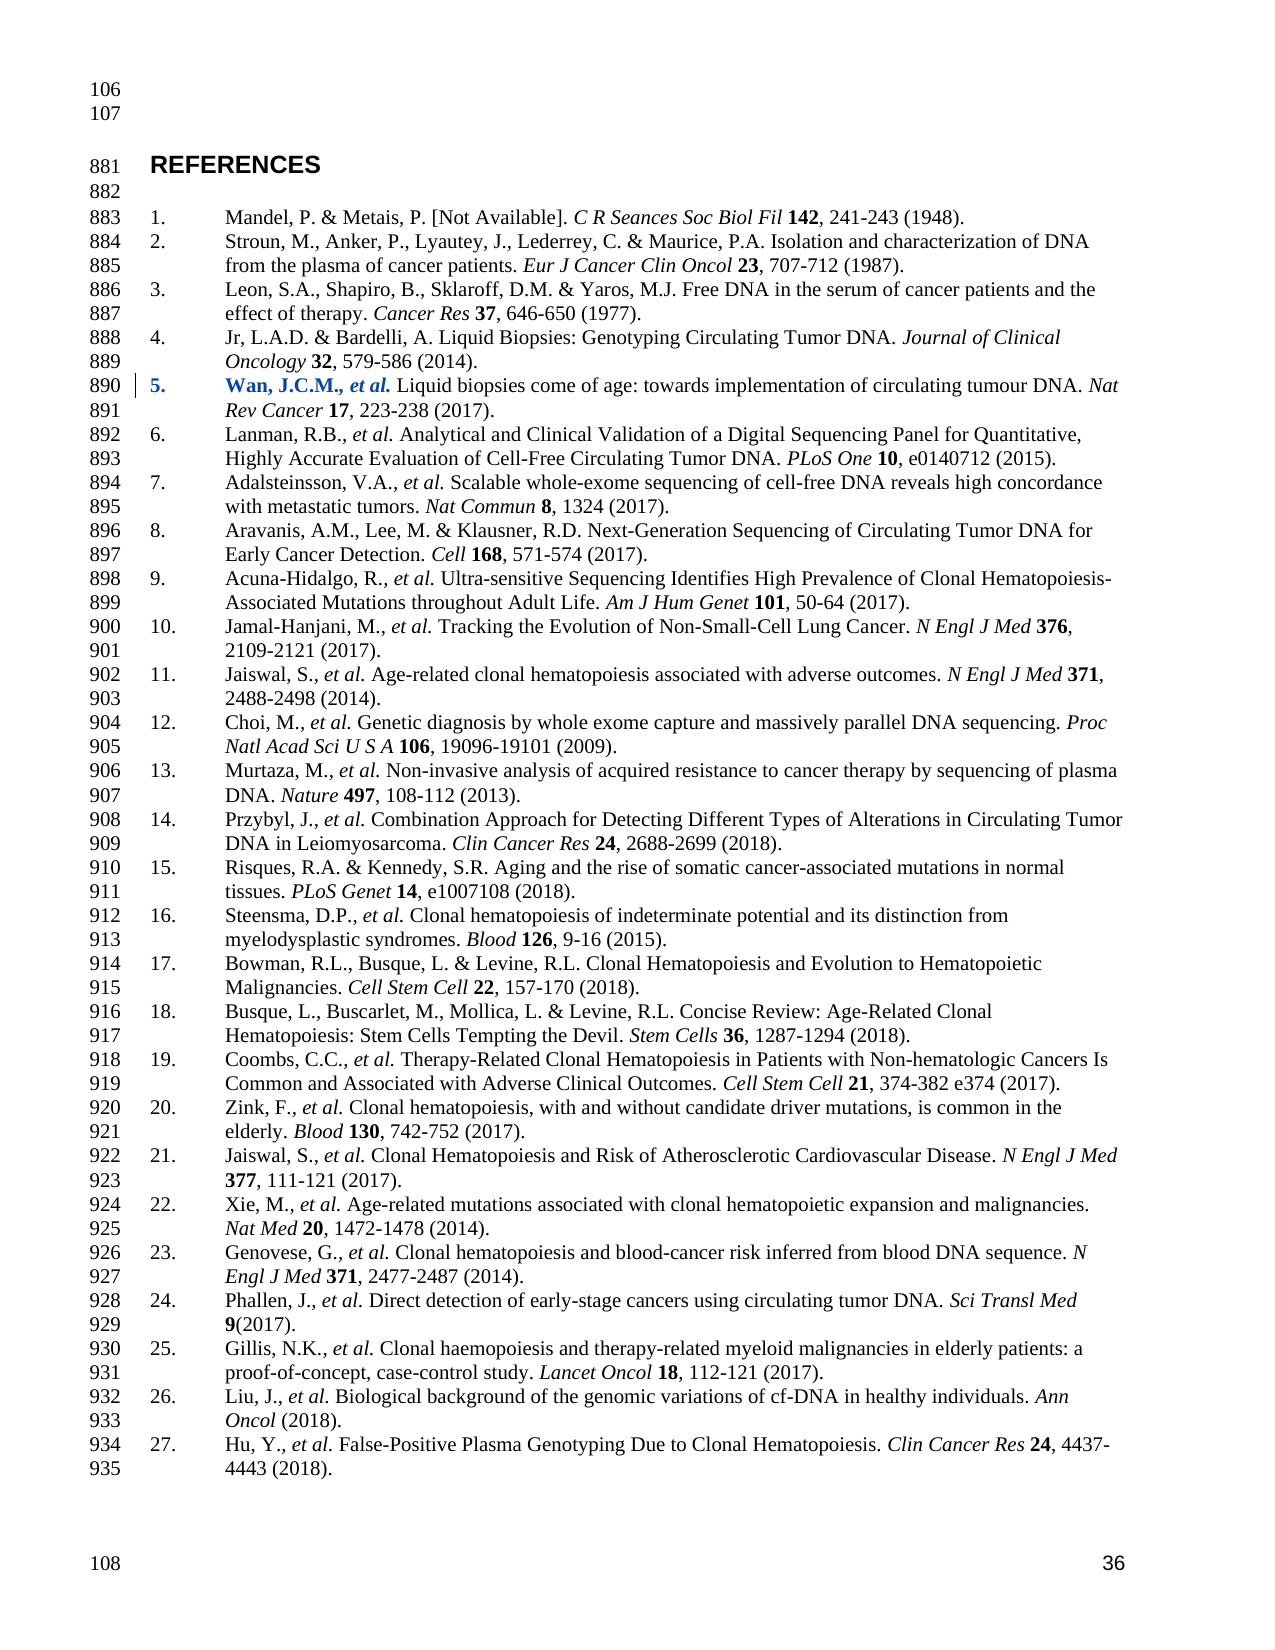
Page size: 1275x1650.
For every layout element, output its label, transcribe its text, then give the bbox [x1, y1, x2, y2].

text 24. Phallen, J., et al. Direct detection of early-stage cancers using circulating tumor DNA. Sci Transl Med 9(2017). [150, 1288, 1125, 1336]
text 4. Jr, L.A.D. & Bardelli, A. Liquid Biopsies: Genotyping Circulating Tumor DNA. Journal of Clinical Oncology 32, 579-586 (2014). [150, 325, 1125, 373]
text 10. Jamal-Hanjani, M., et al. Tracking the Evolution of Non-Small-Cell Lung Cancer. N Engl J Med 376, 2109-2121 (2017). [150, 614, 1125, 662]
text 26. Liu, J., et al. Biological background of the genomic variations of cf-DNA in healthy individuals. Ann Oncol (2018). [150, 1384, 1125, 1432]
text 3. Leon, S.A., Shapiro, B., Sklaroff, D.M. & Yaros, M.J. Free DNA in the serum of cancer patients and the effect of therapy. Cancer Res 37, 646-650 (1977). [150, 277, 1125, 325]
text 19. Coombs, C.C., et al. Therapy-Related Clonal Hematopoiesis in Patients with Non-hematologic Cancers Is Common and Associated with Adverse Clinical Outcomes. Cell Stem Cell 21, 374-382 e374 (2017). [150, 1047, 1125, 1095]
text 23. Genovese, G., et al. Clonal hematopoiesis and blood-cancer risk inferred from blood DNA sequence. N Engl J Med 371, 2477-2487 (2014). [150, 1240, 1125, 1288]
text 21. Jaiswal, S., et al. Clonal Hematopoiesis and Risk of Atherosclerotic Cardiovascular Disease. N Engl J Med 377, 111-121 (2017). [150, 1143, 1125, 1192]
text 7. Adalsteinsson, V.A., et al. Scalable whole-exome sequencing of cell-free DNA reveals high concordance with metastatic tumors. Nat Commun 8, 1324 (2017). [150, 470, 1125, 518]
text 25. Gillis, N.K., et al. Clonal haemopoiesis and therapy-related myeloid malignancies in elderly patients: a proof-of-concept, case-control study. Lancet Oncol 18, 112-121 (2017). [150, 1336, 1125, 1384]
text 27. Hu, Y., et al. False-Positive Plasma Genotyping Due to Clonal Hematopoiesis. Clin Cancer Res 24, 4437-4443 (2018). [150, 1432, 1125, 1480]
text 16. Steensma, D.P., et al. Clonal hematopoiesis of indeterminate potential and its distinction from myelodysplastic syndromes. Blood 126, 9-16 (2015). [150, 903, 1125, 951]
text 5. Wan, J.C.M., et al. Liquid biopsies come of age: towards implementation of circulating tumour DNA. Nat Rev Cancer 17, 223-238 (2017). [150, 373, 1125, 422]
text 20. Zink, F., et al. Clonal hematopoiesis, with and without candidate driver mutations, is common in the elderly. Blood 130, 742-752 (2017). [150, 1095, 1125, 1143]
text 9. Acuna-Hidalgo, R., et al. Ultra-sensitive Sequencing Identifies High Prevalence of Clonal Hematopoiesis-Associated Mutations throughout Adult Life. Am J Hum Genet 101, 50-64 (2017). [150, 566, 1125, 614]
text 14. Przybyl, J., et al. Combination Approach for Detecting Different Types of Alterations in Circulating Tumor DNA in Leiomyosarcoma. Clin Cancer Res 24, 2688-2699 (2018). [150, 807, 1125, 855]
text 8. Aravanis, A.M., Lee, M. & Klausner, R.D. Next-Generation Sequencing of Circulating Tumor DNA for Early Cancer Detection. Cell 168, 571-574 (2017). [150, 518, 1125, 566]
text 13. Murtaza, M., et al. Non-invasive analysis of acquired resistance to cancer therapy by sequencing of plasma DNA. Nature 497, 108-112 (2013). [150, 758, 1125, 807]
text 22. Xie, M., et al. Age-related mutations associated with clonal hematopoietic expansion and malignancies. Nat Med 20, 1472-1478 (2014). [150, 1192, 1125, 1240]
text 11. Jaiswal, S., et al. Age-related clonal hematopoiesis associated with adverse outcomes. N Engl J Med 371, 2488-2498 (2014). [150, 662, 1125, 710]
text 17. Bowman, R.L., Busque, L. & Levine, R.L. Clonal Hematopoiesis and Evolution to Hematopoietic Malignancies. Cell Stem Cell 22, 157-170 (2018). [150, 951, 1125, 999]
text 6. Lanman, R.B., et al. Analytical and Clinical Validation of a Digital Sequencing Panel for Quantitative, Highly Accurate Evaluation of Cell-Free Circulating Tumor DNA. PLoS One 10, e0140712 (2015). [150, 422, 1125, 470]
text REFERENCES [150, 150, 1125, 179]
text 1. Mandel, P. & Metais, P. [Not Available]. C R Seances Soc Biol Fil 142, 241-243 (1948). [150, 203, 1125, 229]
text 12. Choi, M., et al. Genetic diagnosis by whole exome capture and massively parallel DNA sequencing. Proc Natl Acad Sci U S A 106, 19096-19101 (2009). [150, 710, 1125, 758]
text 18. Busque, L., Buscarlet, M., Mollica, L. & Levine, R.L. Concise Review: Age-Related Clonal Hematopoiesis: Stem Cells Tempting the Devil. Stem Cells 36, 1287-1294 (2018). [150, 999, 1125, 1047]
text 2. Stroun, M., Anker, P., Lyautey, J., Lederrey, C. & Maurice, P.A. Isolation and characterization of DNA from the plasma of cancer patients. Eur J Cancer Clin Oncol 23, 707-712 (1987). [150, 229, 1125, 277]
text 15. Risques, R.A. & Kennedy, S.R. Aging and the rise of somatic cancer-associated mutations in normal tissues. PLoS Genet 14, e1007108 (2018). [150, 855, 1125, 903]
